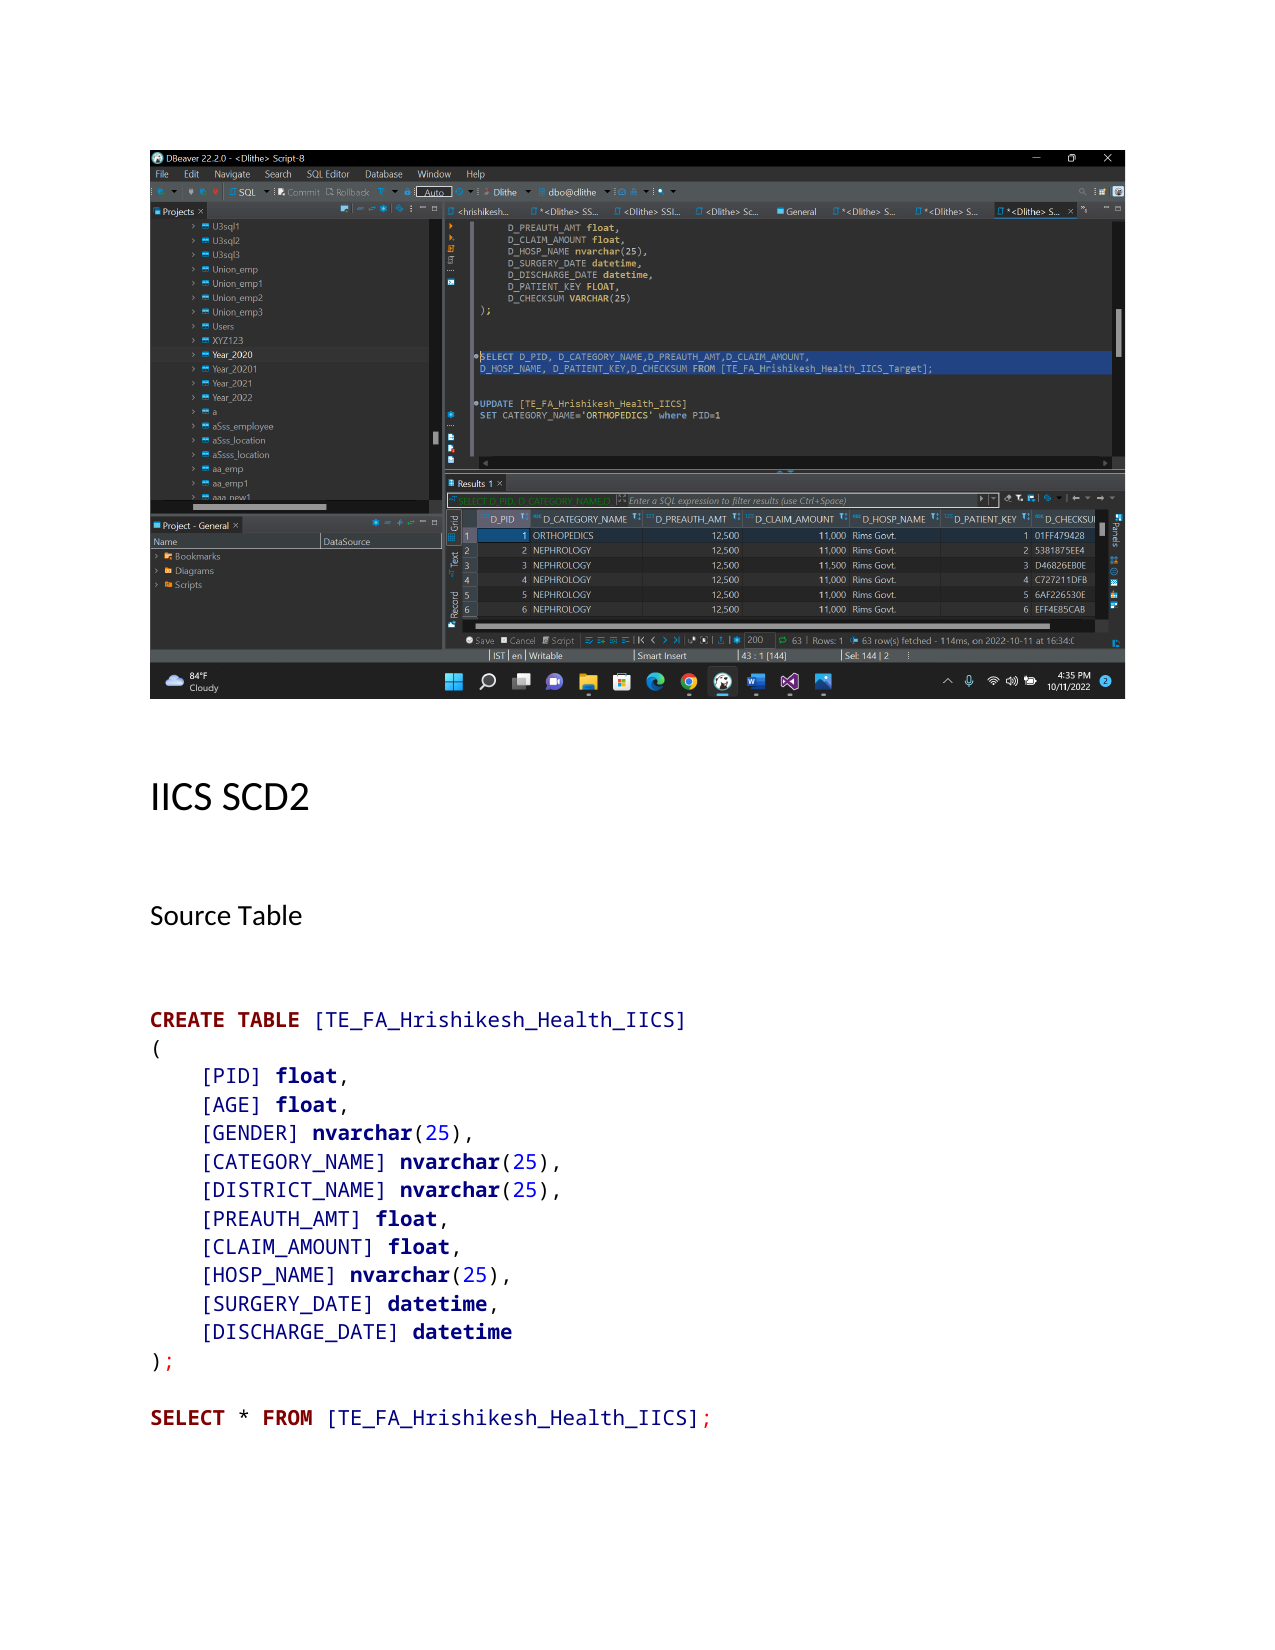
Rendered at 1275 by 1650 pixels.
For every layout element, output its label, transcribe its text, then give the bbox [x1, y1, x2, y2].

text [DISCHARGE_DATE] datetime [150, 1317, 1125, 1346]
text [CLAIM_AMOUNT] float, [150, 1232, 1125, 1261]
text [SURGERY_DATE] datetime, [150, 1289, 1125, 1317]
picture [150, 150, 1125, 699]
text [AGE] float, [150, 1090, 1125, 1118]
text [PREAUTH_AMT] float, [150, 1204, 1125, 1232]
text [DISTRICT_NAME] nvarchar(25), [150, 1175, 1125, 1204]
text [PID] float, [150, 1062, 1125, 1090]
text IICS SCD2 [150, 770, 1125, 821]
text [GENDER] nvarchar(25), [150, 1118, 1125, 1147]
text [HOSP_NAME] nvarchar(25), [150, 1261, 1125, 1289]
text ); [150, 1346, 1125, 1374]
text [CATEGORY_NAME] nvarchar(25), [150, 1147, 1125, 1175]
text ( [150, 1033, 1125, 1062]
text SELECT * FROM [TE_FA_Hrishikesh_Health_IICS]; [150, 1403, 1125, 1431]
text CREATE TABLE [TE_FA_Hrishikesh_Health_IICS] [150, 1005, 1125, 1033]
text Source Table [150, 897, 1125, 932]
